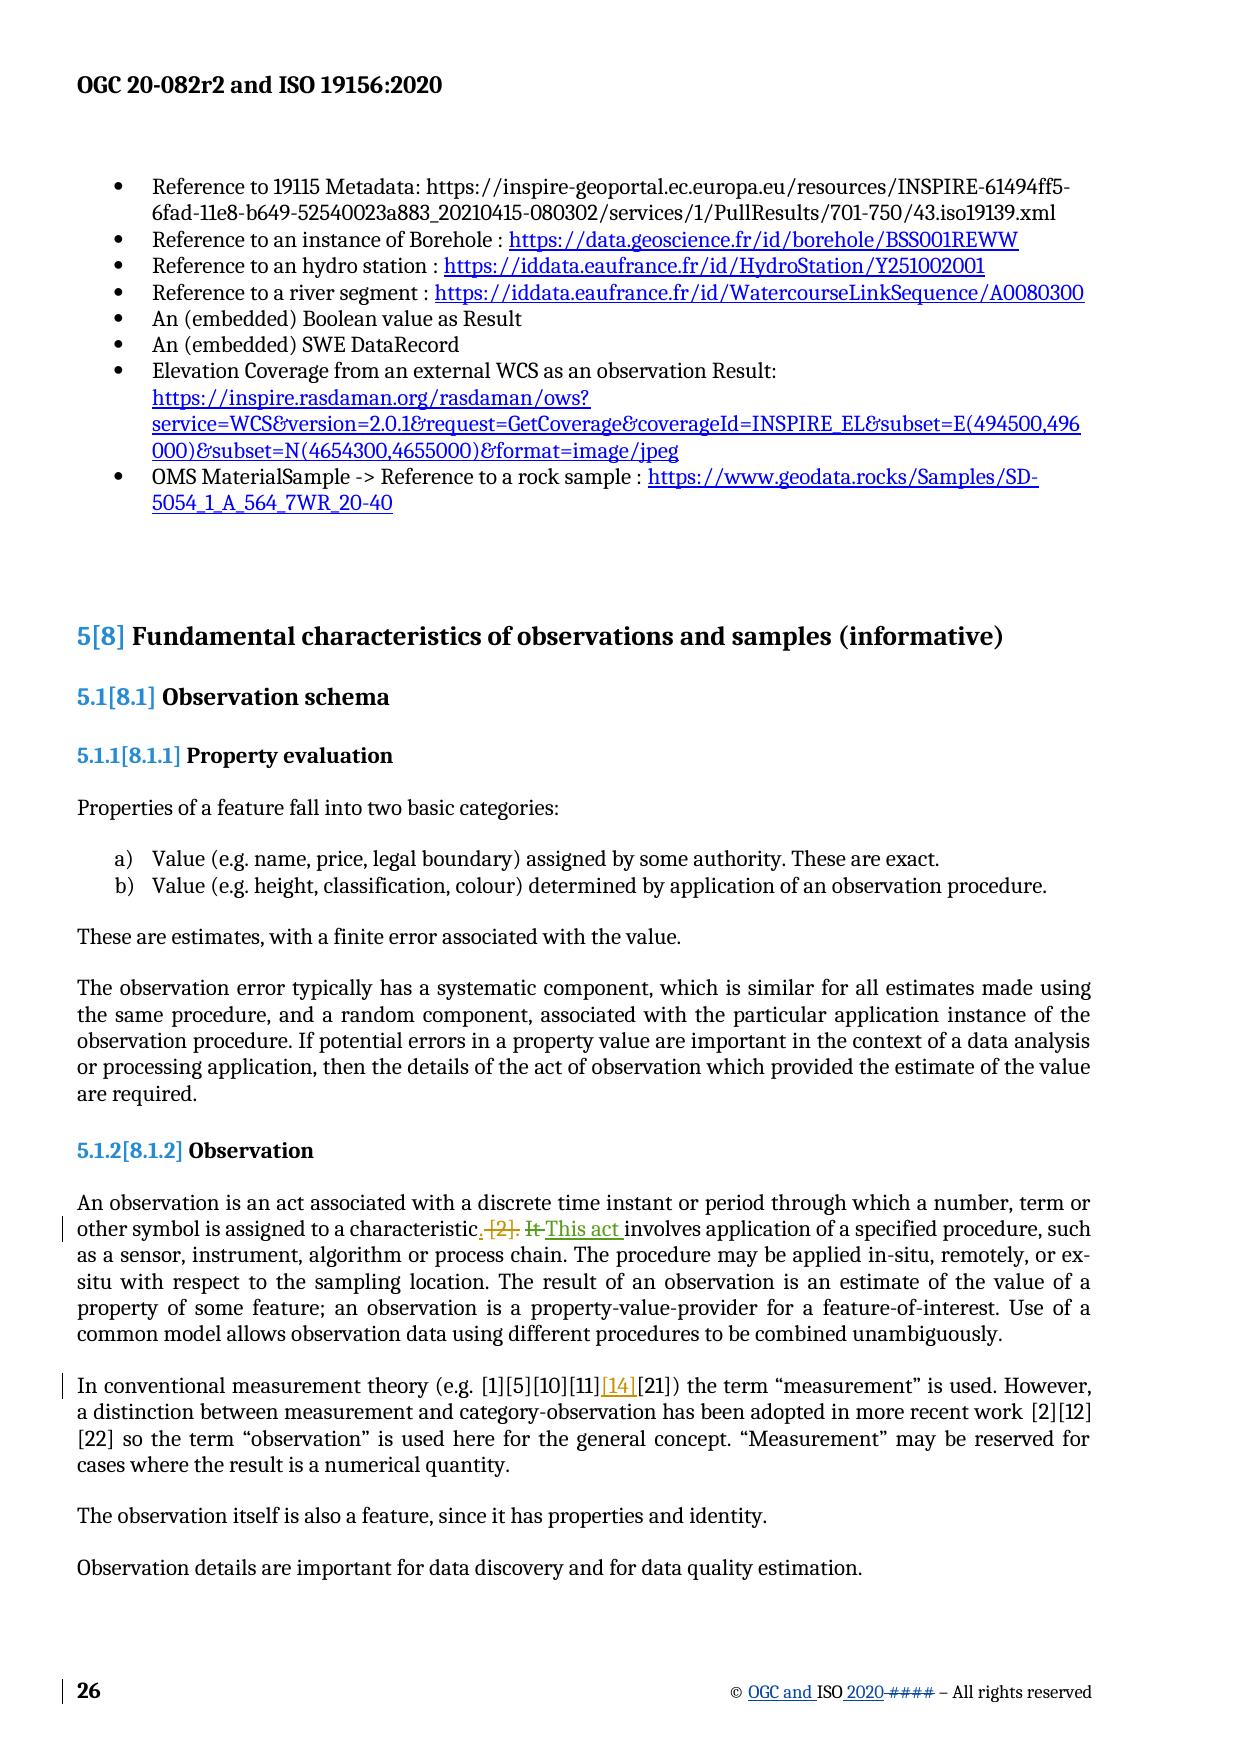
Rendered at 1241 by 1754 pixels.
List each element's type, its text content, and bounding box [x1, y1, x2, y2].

subtitle Observation schema [77, 683, 1092, 712]
text Properties of a feature fall into two basic categories: [77, 795, 1092, 821]
subtitle Fundamental characteristics of observations and samples (informative) [77, 621, 1092, 652]
text These are estimates, with a finite error associated with the value. [77, 924, 1092, 950]
text The observation itself is also a feature, since it has properties and identity. [77, 1503, 1092, 1529]
text An observation is an act associated with a discrete time instant or period through which a number, term or other symbol is assigned to a characteristic involves application of a specified procedure, such as a sensor, instrument, algorithm or process chain. The procedure may be applied in-situ, remotely, or ex-situ with respect to the sampling location. The result of an observation is an estimate of the value of a property of some feature; an observation is a property-value-provider for a feature-of-interest. Use of a common model allows observation data using different procedures to be combined unambiguously. [77, 1189, 1092, 1348]
text In conventional measurement theory (e.g. [1]) the term “measurement” is used. However, a distinction between measurement and category-observation has been adopted in more recent work [2] so the term “observation” is used here for the general concept. “Measurement” may be reserved for cases where the result is a numerical quantity. [77, 1373, 1092, 1478]
list Elevation Coverage from an external WCS as an observation Result: https://inspire.rasdaman.org/rasdaman/ows?service=WCS&version=2.0.1&request=GetCoverage&coverageId=INSPIRE_EL&subset=E(494500,496000)&subset=N(4654300,4655000)&format=image/jpeg [114, 358, 1092, 464]
list Value (e.g. name, price, legal boundary) assigned by some authority. These are exact. [114, 846, 1092, 872]
text The observation error typically has a systematic component, which is similar for all estimates made using the same procedure, and a random component, associated with the particular application instance of the observation procedure. If potential errors in a property value are important in the context of a data analysis or processing application, then the details of the act of observation which provided the estimate of the value are required. [77, 975, 1092, 1107]
list Reference to an hydro station : https://iddata.eaufrance.fr/id/HydroStation/Y251002001 [114, 253, 1092, 279]
subtitle Observation [77, 1138, 1092, 1164]
list Value (e.g. height, classification, colour) determined by application of an observation procedure. [114, 872, 1092, 899]
list An (embedded) Boolean value as Result [114, 306, 1092, 332]
list OMS MaterialSample -> Reference to a rock sample : https://www.geodata.rocks/Samples/SD-5054_1_A_564_7WR_20-40 [114, 464, 1092, 516]
list Reference to an instance of Borehole : https://data.geoscience.fr/id/borehole/BSS001REWW [114, 227, 1092, 253]
subtitle Property evaluation [77, 743, 1092, 770]
list Reference to a river segment : https://iddata.eaufrance.fr/id/WatercourseLinkSequence/A0080300 [114, 279, 1092, 306]
list An (embedded) SWE DataRecord [114, 332, 1092, 358]
text Observation details are important for data discovery and for data quality estimation. [77, 1554, 1092, 1581]
list Reference to 19115 Metadata: https://inspire-geoportal.ec.europa.eu/resources/INSPIRE-61494ff5-6fad-11e8-b649-52540023a883_20210415-080302/services/1/PullResults/701-750/43.iso19139.xml [114, 174, 1092, 227]
